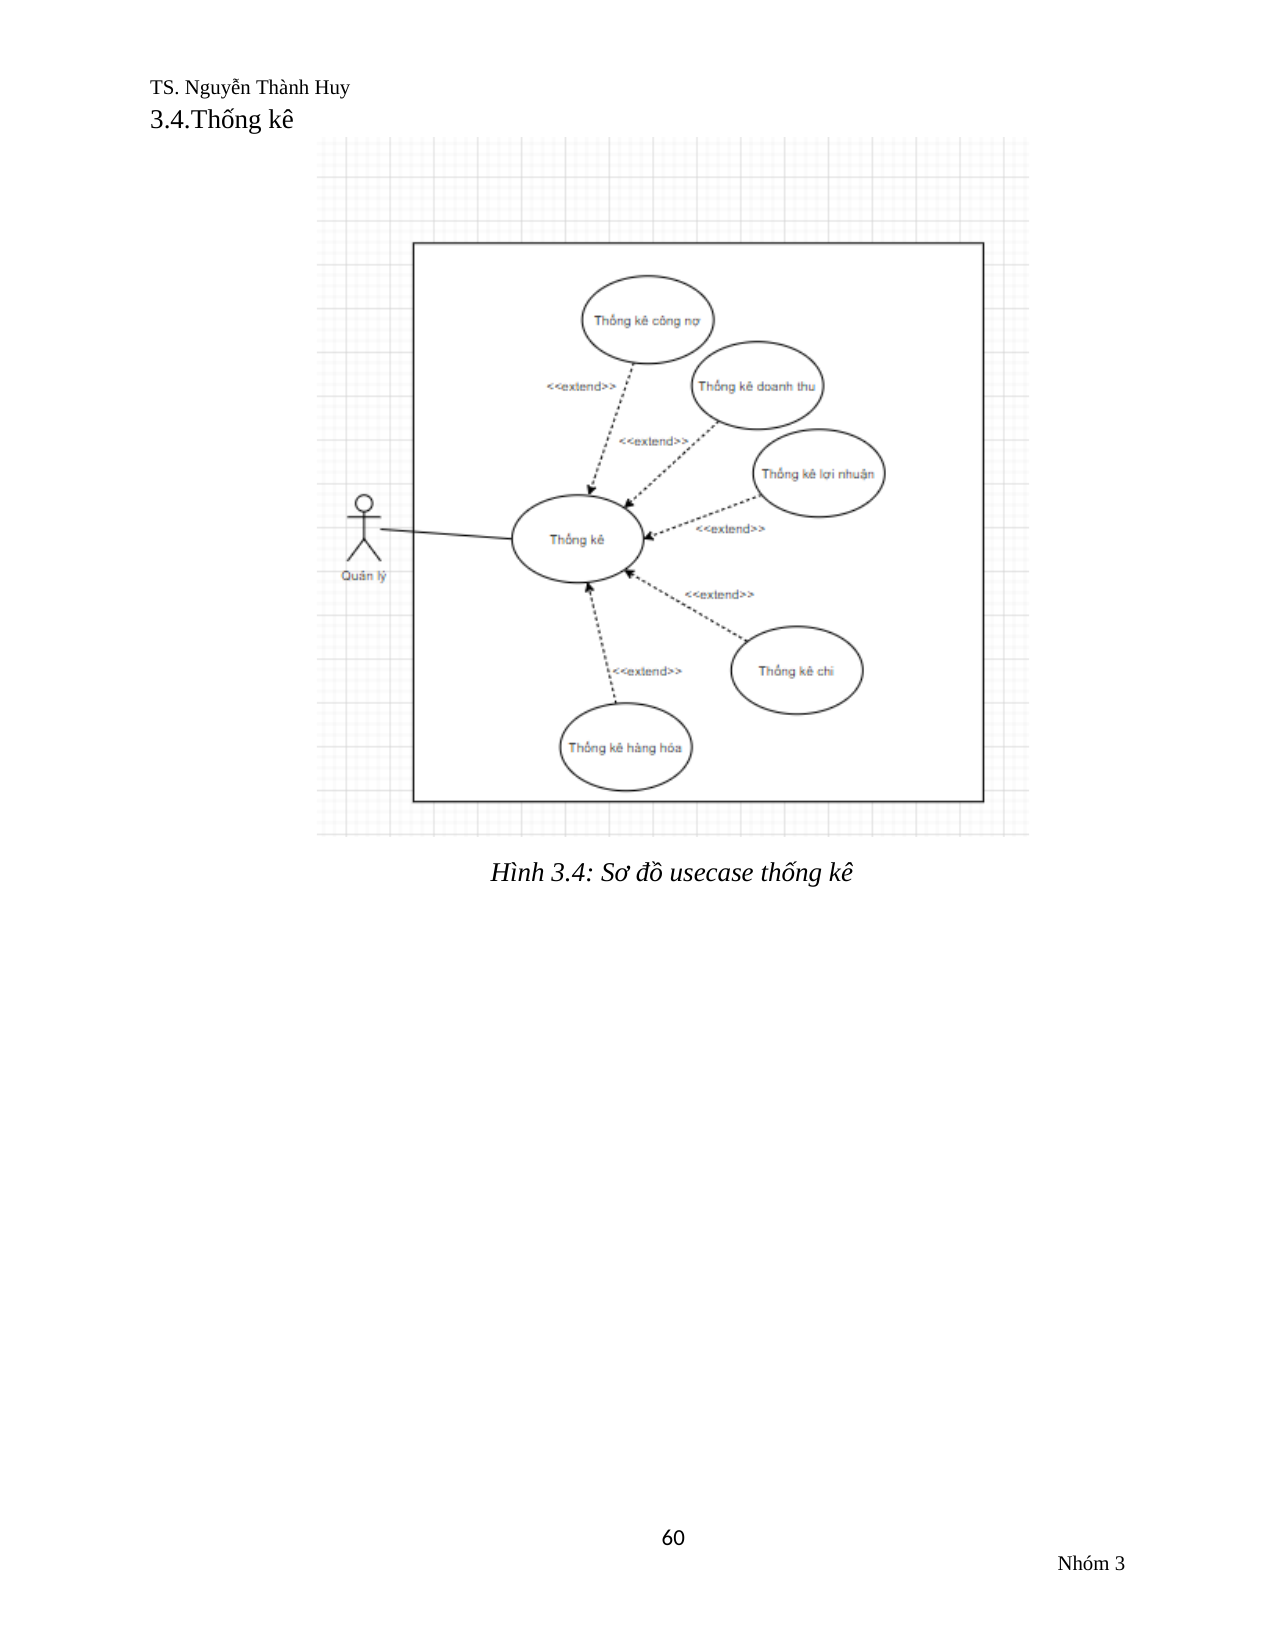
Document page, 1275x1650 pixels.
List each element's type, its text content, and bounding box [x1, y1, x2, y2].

subtitle 3.4.Thống kê [150, 103, 1196, 134]
picture [316, 137, 1030, 837]
text Hình 3.4: Sơ đồ usecase thống kê [150, 856, 1196, 887]
